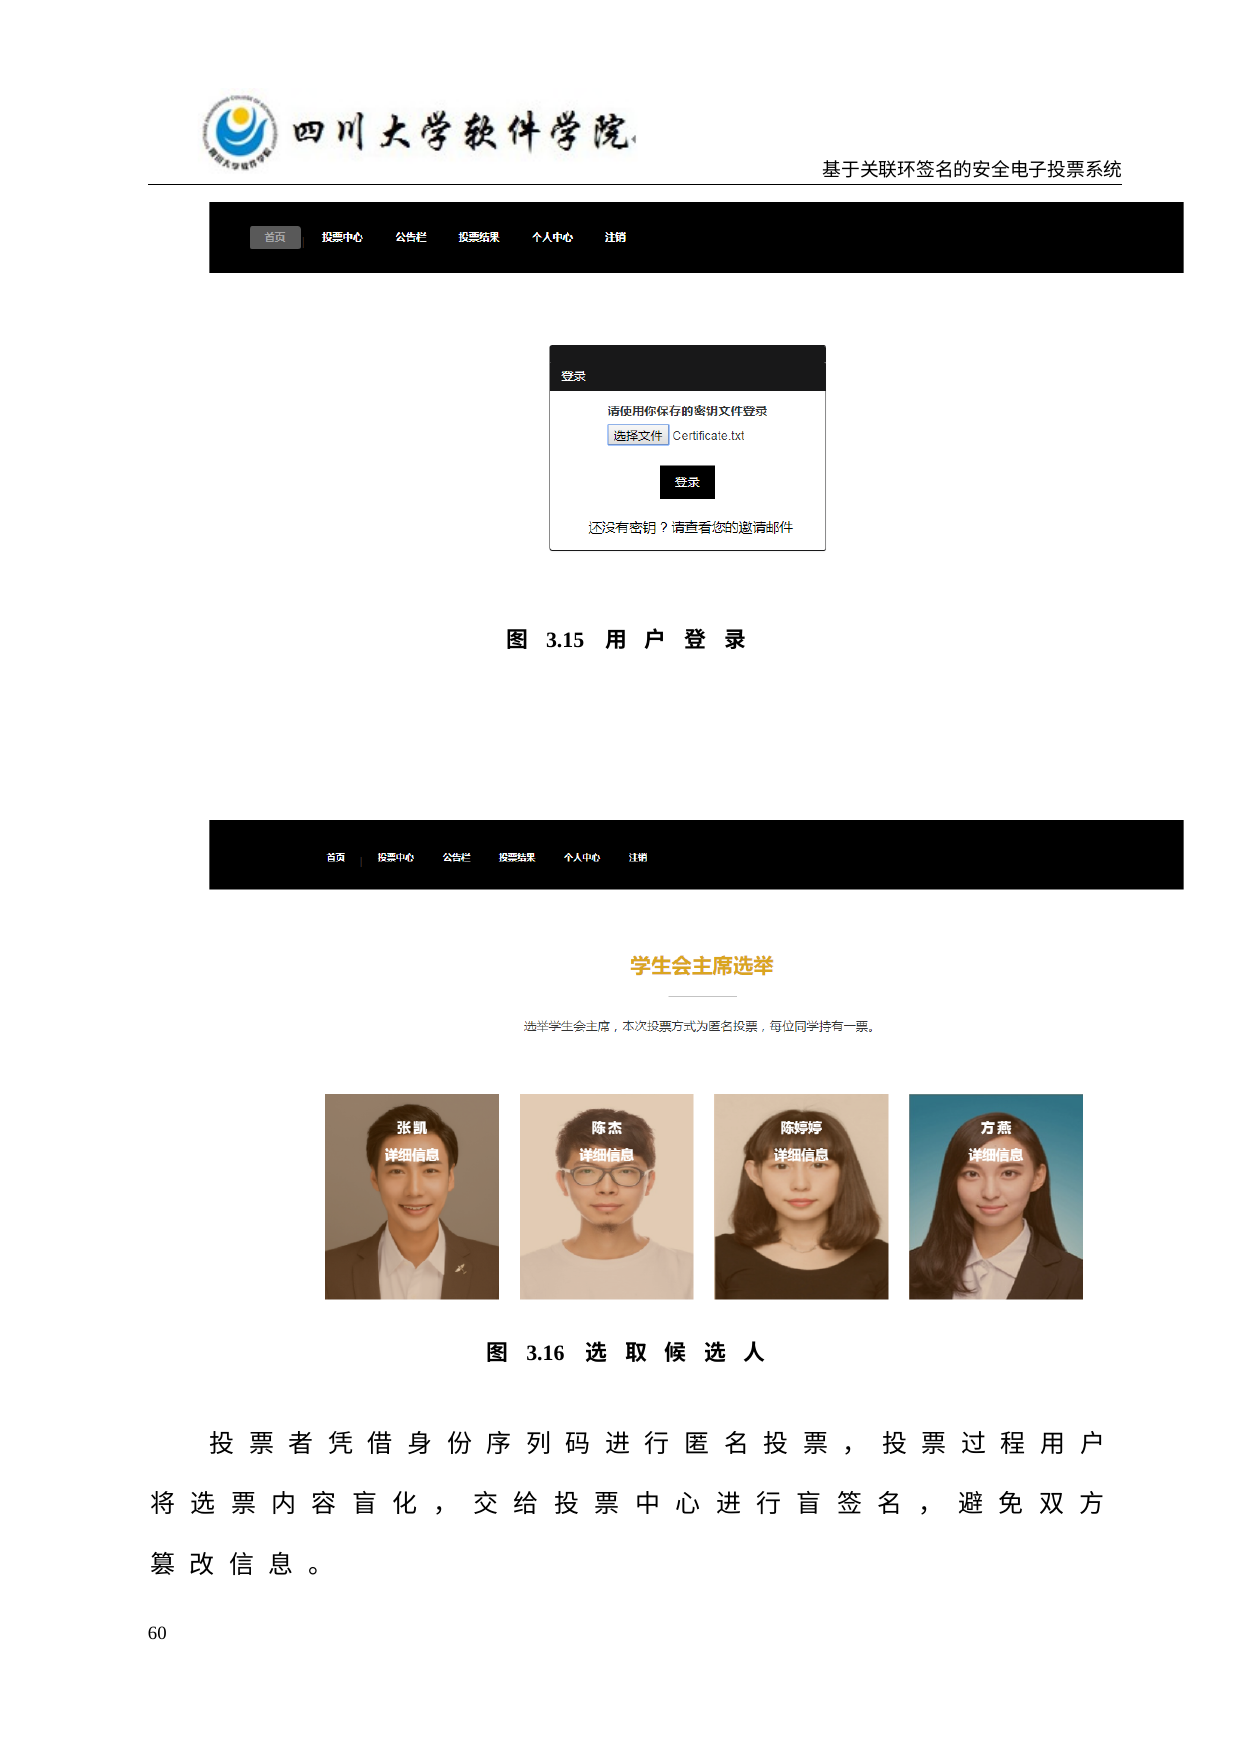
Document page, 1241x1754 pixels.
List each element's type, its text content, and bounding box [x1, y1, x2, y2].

text 投票者凭借身份序列码进行匿名投票，投票过程用户将选票内容盲化，交给投票中心进行盲签名，避免双方篡改信息。 [150, 1411, 1120, 1593]
text 图3.15 用户登录 [150, 608, 1120, 668]
picture [197, 88, 639, 177]
text 图3.16 选取候选人 [150, 1320, 1120, 1381]
picture [209, 202, 1184, 585]
picture [209, 820, 1184, 1300]
